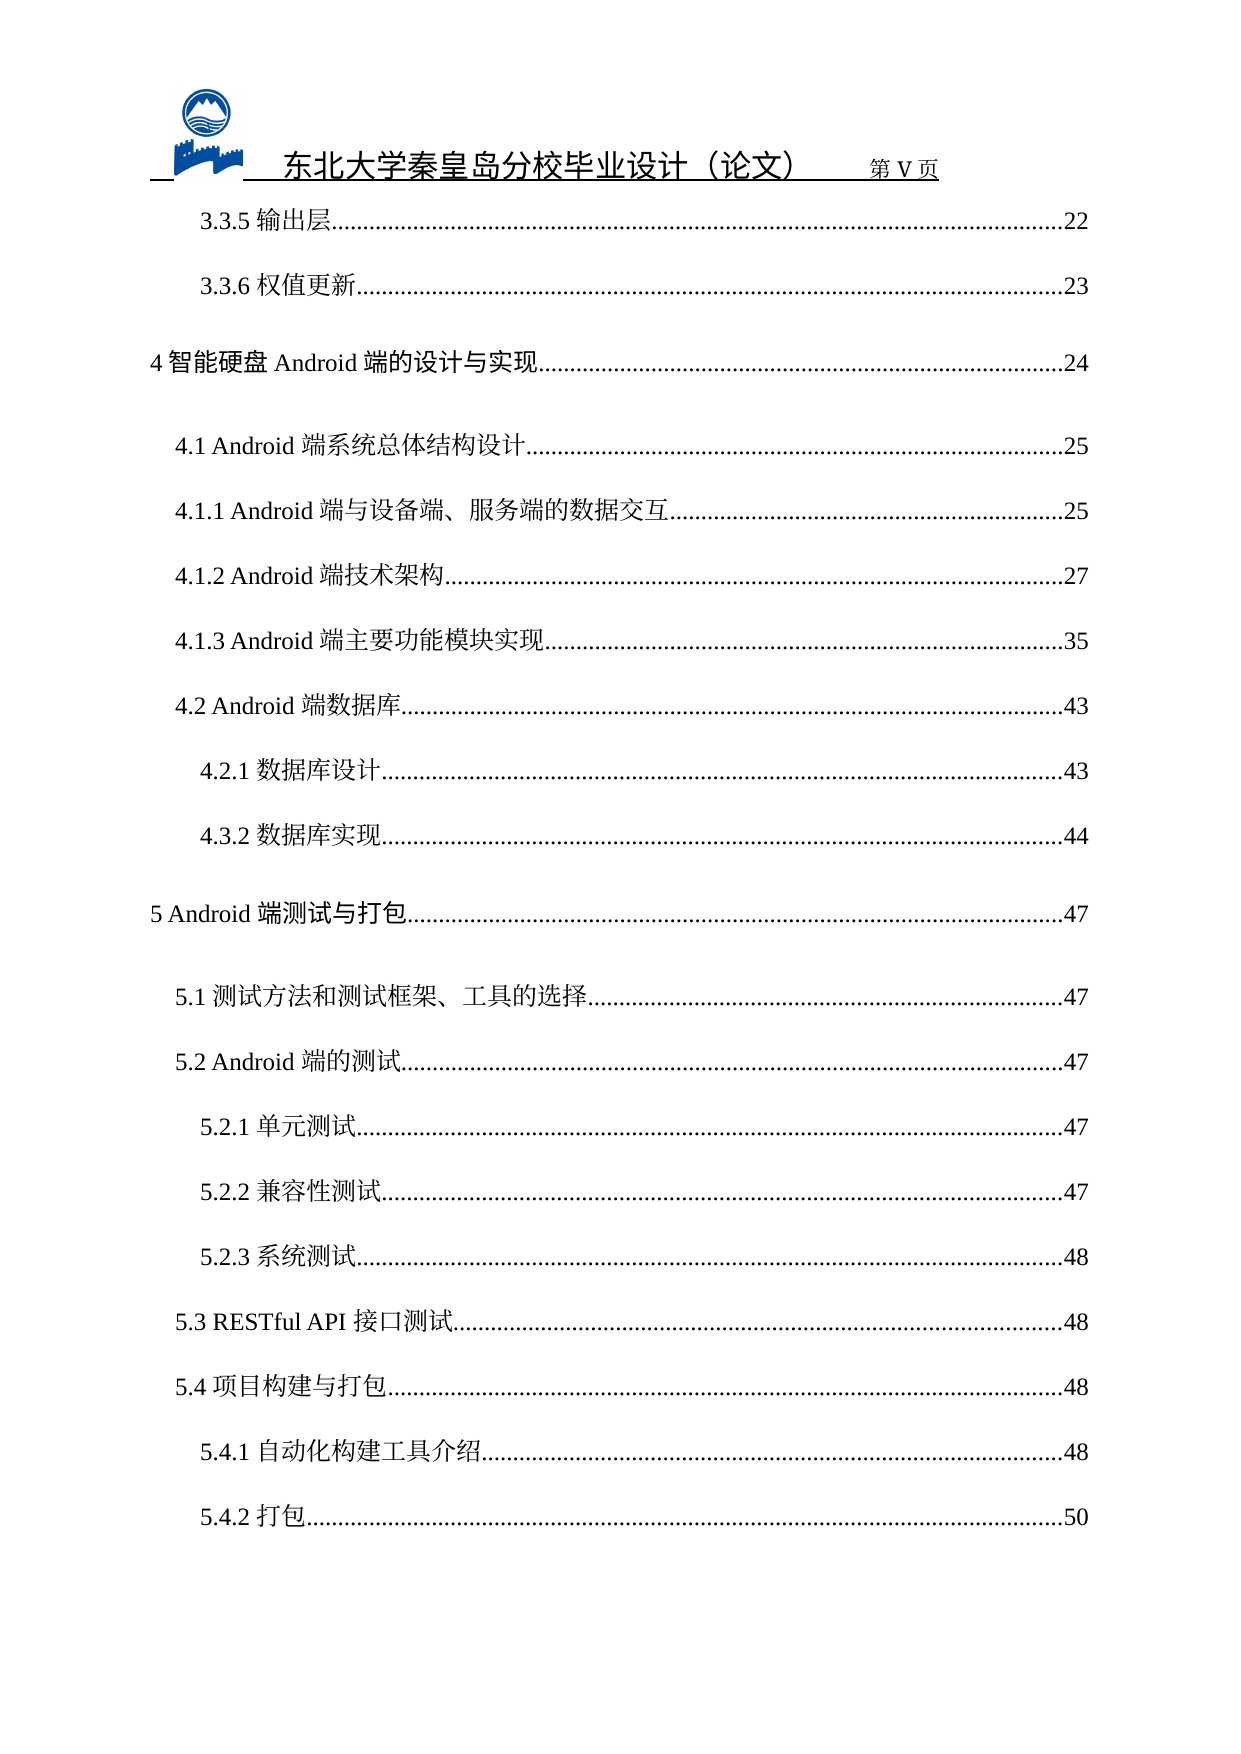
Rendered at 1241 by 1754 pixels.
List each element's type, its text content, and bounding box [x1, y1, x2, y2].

text 4.1.2 Android 端技术架构 27 [150, 542, 1090, 607]
text 5.4.2 打包 50 [150, 1482, 1090, 1547]
text 4.3.2 数据库实现 44 [150, 802, 1090, 867]
text 5.1 测试方法和测试框架、工具的选择 47 [150, 962, 1090, 1027]
picture [173, 88, 244, 177]
text 3.3.5 输出层 22 [150, 186, 1090, 251]
text 3.3.6 权值更新 23 [150, 251, 1090, 316]
text 5.2 Android 端的测试 47 [150, 1027, 1090, 1092]
text 5.2.1 单元测试 47 [150, 1092, 1090, 1157]
text 5.2.3 系统测试 48 [150, 1222, 1090, 1287]
text 4.1.3 Android 端主要功能模块实现 35 [150, 607, 1090, 672]
text 5 Android 端测试与打包 47 [150, 879, 1090, 944]
text 5.3 RESTful API 接口测试 48 [150, 1287, 1090, 1352]
text 4.1.1 Android 端与设备端、服务端的数据交互 25 [150, 477, 1090, 542]
text 4.2.1 数据库设计 43 [150, 737, 1090, 802]
text 4.1 Android 端系统总体结构设计 25 [150, 412, 1090, 477]
text 5.2.2 兼容性测试 47 [150, 1157, 1090, 1222]
text 4 智能硬盘Android 端的设计与实现 24 [150, 328, 1090, 393]
text 5.4.1 自动化构建工具介绍 48 [150, 1417, 1090, 1482]
text 4.2 Android 端数据库 43 [150, 672, 1090, 737]
text 5.4 项目构建与打包 48 [150, 1352, 1090, 1417]
